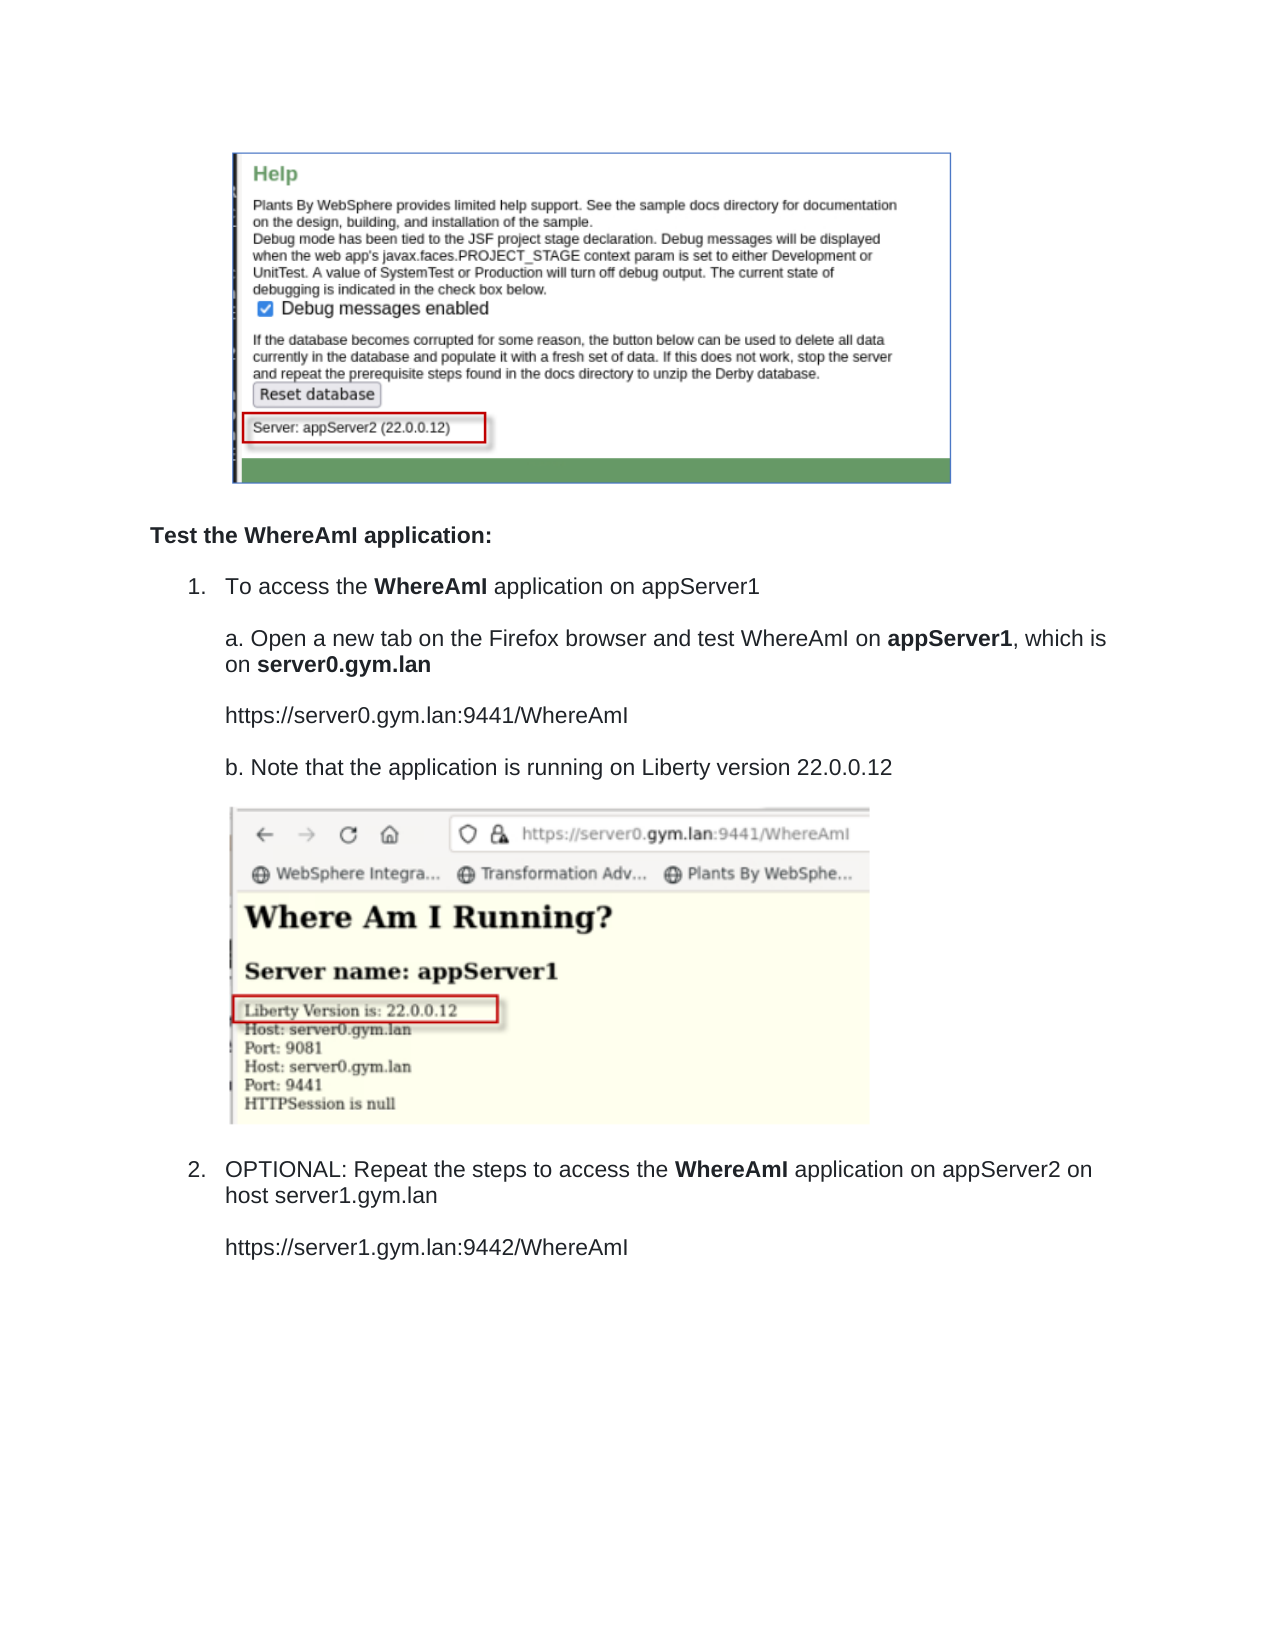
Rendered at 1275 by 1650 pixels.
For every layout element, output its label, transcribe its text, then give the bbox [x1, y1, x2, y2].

text https://server1.gym.lan:9442/WhereAmI [225, 1234, 1125, 1260]
text a. Open a new tab on the Firefox browser and test WhereAmI on appServer1, which is on server0.gym.lan [225, 624, 1125, 677]
text Test the WhereAmI application: [150, 522, 1125, 548]
picture [225, 805, 878, 1131]
list OPTIONAL: Repeat the steps to access the WhereAmI application on appServer2 on host server1.gym.lan [187, 1156, 1125, 1209]
text b. Note that the application is running on Liberty version 22.0.0.12 [225, 753, 1125, 780]
list To access the WhereAmI application on appServer1 [187, 573, 1125, 599]
text https://server0.gym.lan:9441/WhereAmI [225, 702, 1125, 728]
picture [225, 150, 956, 485]
